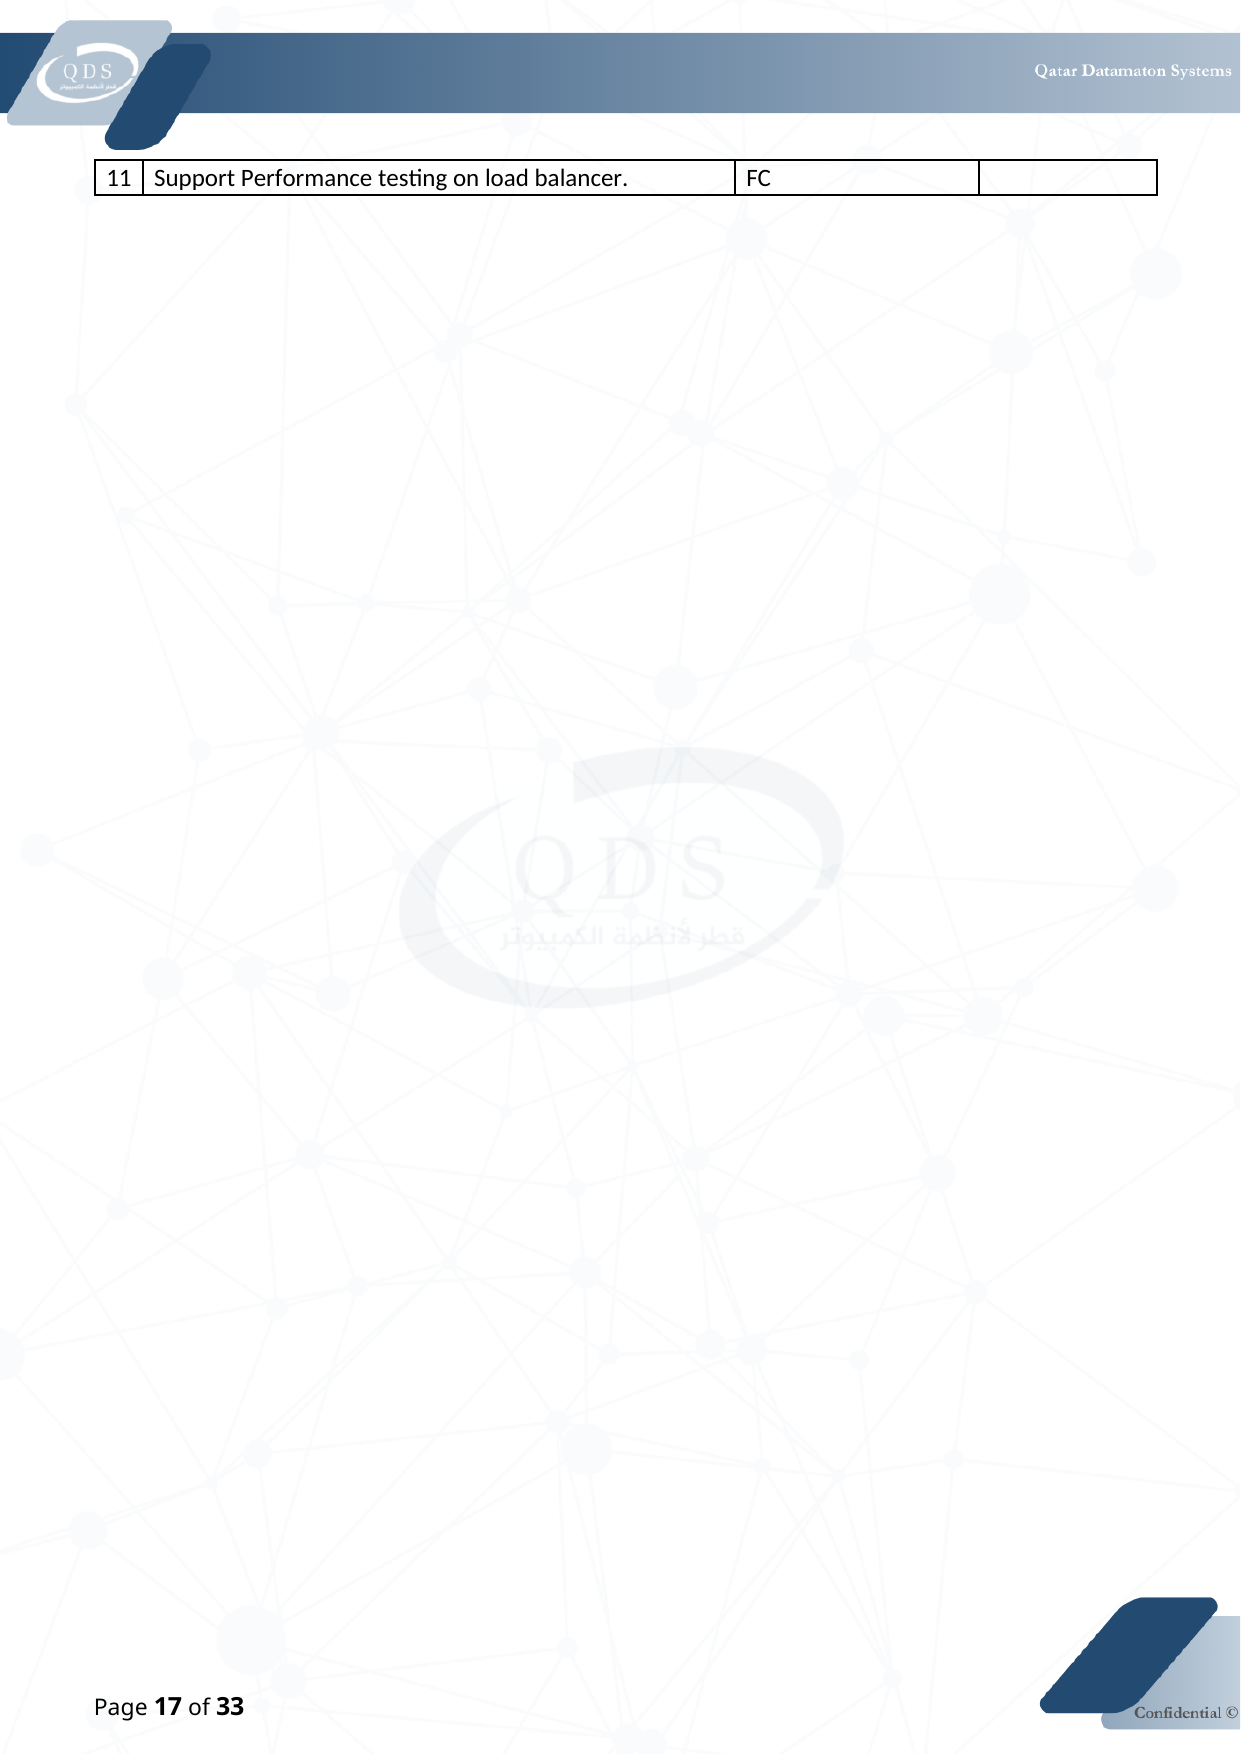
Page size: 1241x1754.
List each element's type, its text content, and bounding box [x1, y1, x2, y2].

table_cell FC [736, 161, 978, 194]
picture [0, 0, 1241, 1754]
table_cell 11 [96, 161, 142, 194]
table_cell [980, 161, 1156, 194]
table_cell Support Performance testing on load balancer. [144, 161, 734, 194]
